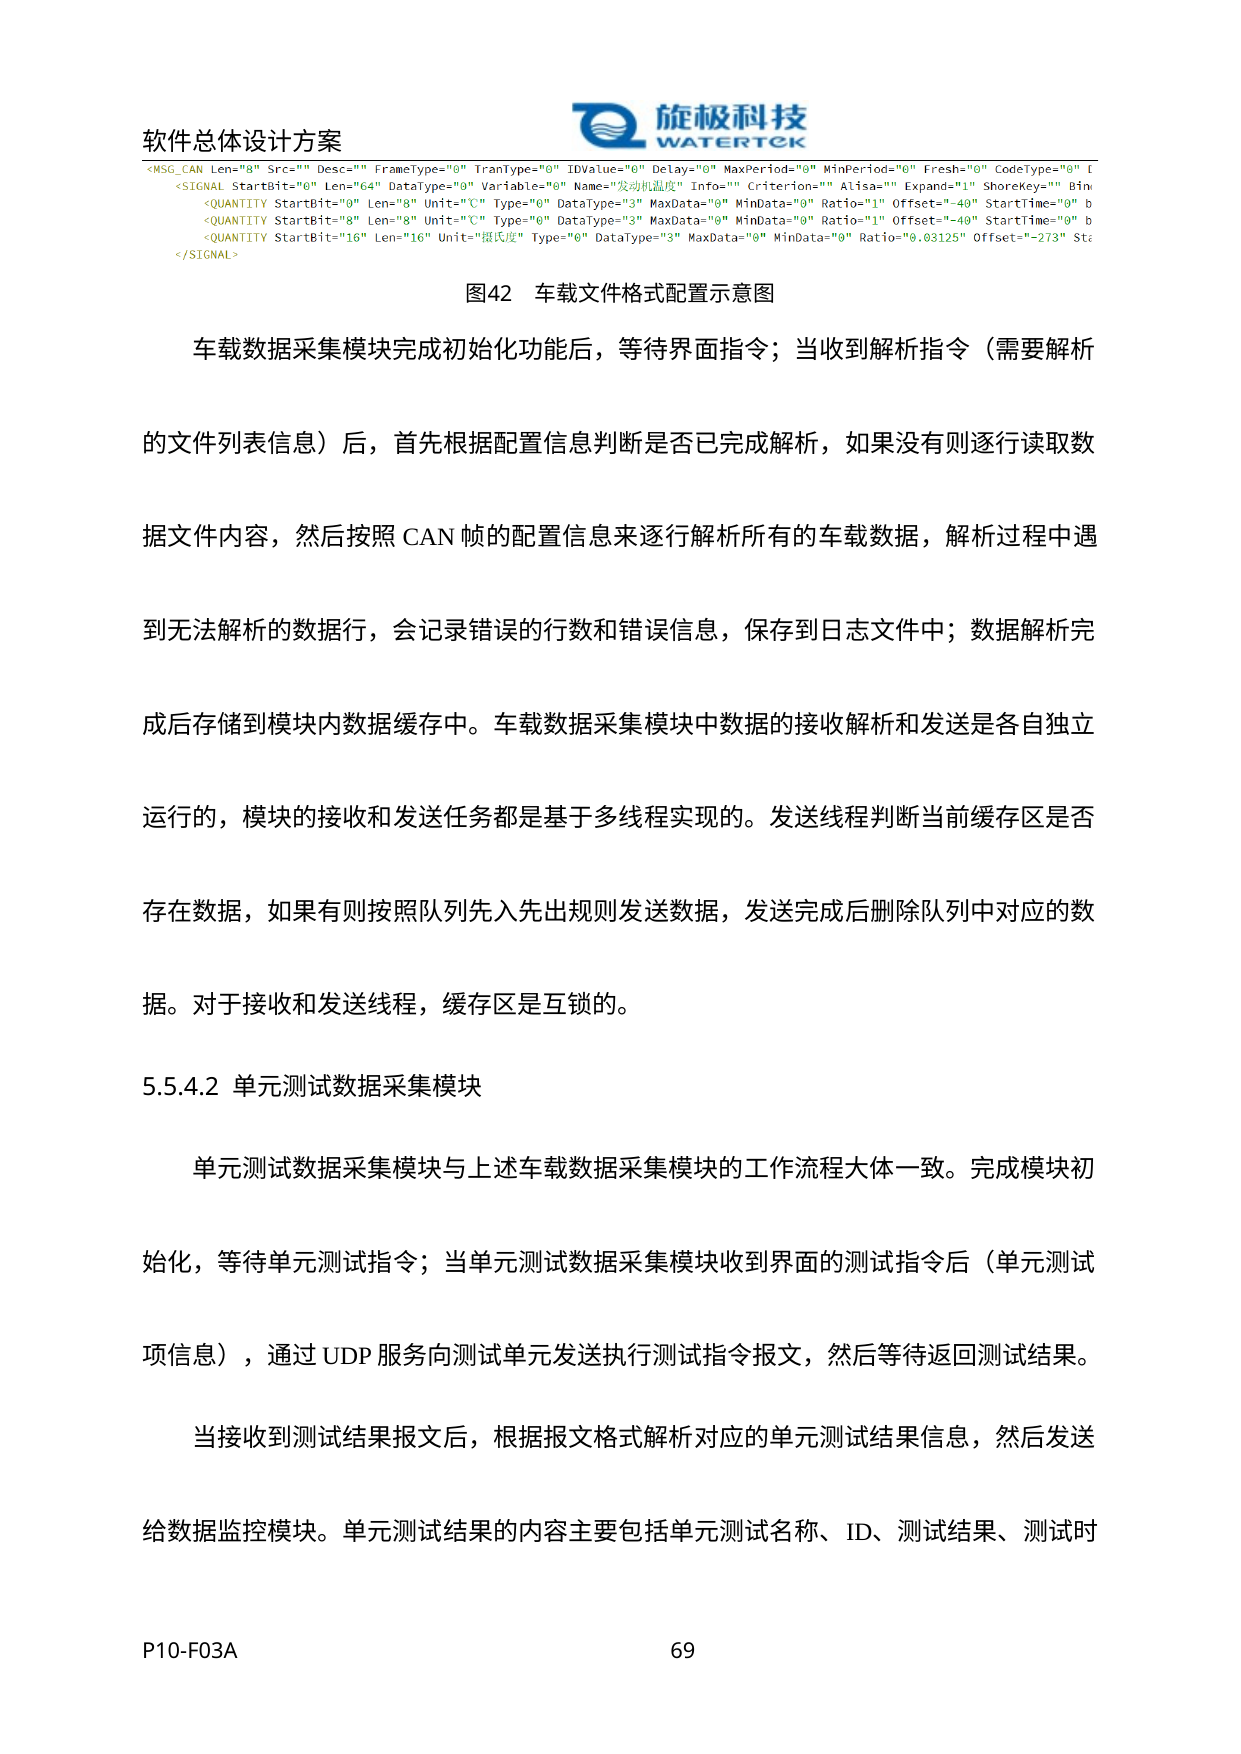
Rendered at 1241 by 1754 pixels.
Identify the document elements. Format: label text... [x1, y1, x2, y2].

text 当接收到测试结果报文后，根据报文格式解析对应的单元测试结果信息，然后发送给数据监控模块。单元测试结果的内容主要包括单元测试名称、ID、测试结果、测试时间，以及单元测试所属的系统名称、ID等信息。 [142, 1401, 1098, 1563]
text 车载数据采集模块完成初始化功能后，等待界面指令；当收到解析指令（需要解析的文件列表信息）后，首先根据配置信息判断是否已完成解析，如果没有则逐行读取数据文件内容，然后按照CAN帧的配置信息来逐行解析所有的车载数据，解析过程中遇到无法解析的数据行，会记录错误的行数和错误信息，保存到日志文件中；数据解析完成后存储到模块内数据缓存中。车载数据采集模块中数据的接收解析和发送是各自独立运行的，模块的接收和发送任务都是基于多线程实现的。发送线程判断当前缓存区是否存在数据，如果有则按照队列先入先出规则发送数据，发送完成后删除队列中对应的数据。对于接收和发送线程，缓存区是互锁的。 [142, 314, 1098, 1037]
picture [571, 100, 810, 151]
picture [141, 162, 1092, 263]
subtitle 单元测试数据采集模块 [142, 1051, 1098, 1119]
text 单元测试数据采集模块与上述车载数据采集模块的工作流程大体一致。完成模块初始化，等待单元测试指令；当单元测试数据采集模块收到界面的测试指令后（单元测试项信息），通过UDP服务向测试单元发送执行测试指令报文，然后等待返回测试结果。 [142, 1132, 1098, 1388]
text 车载文件格式配置示意图 [142, 275, 1098, 309]
